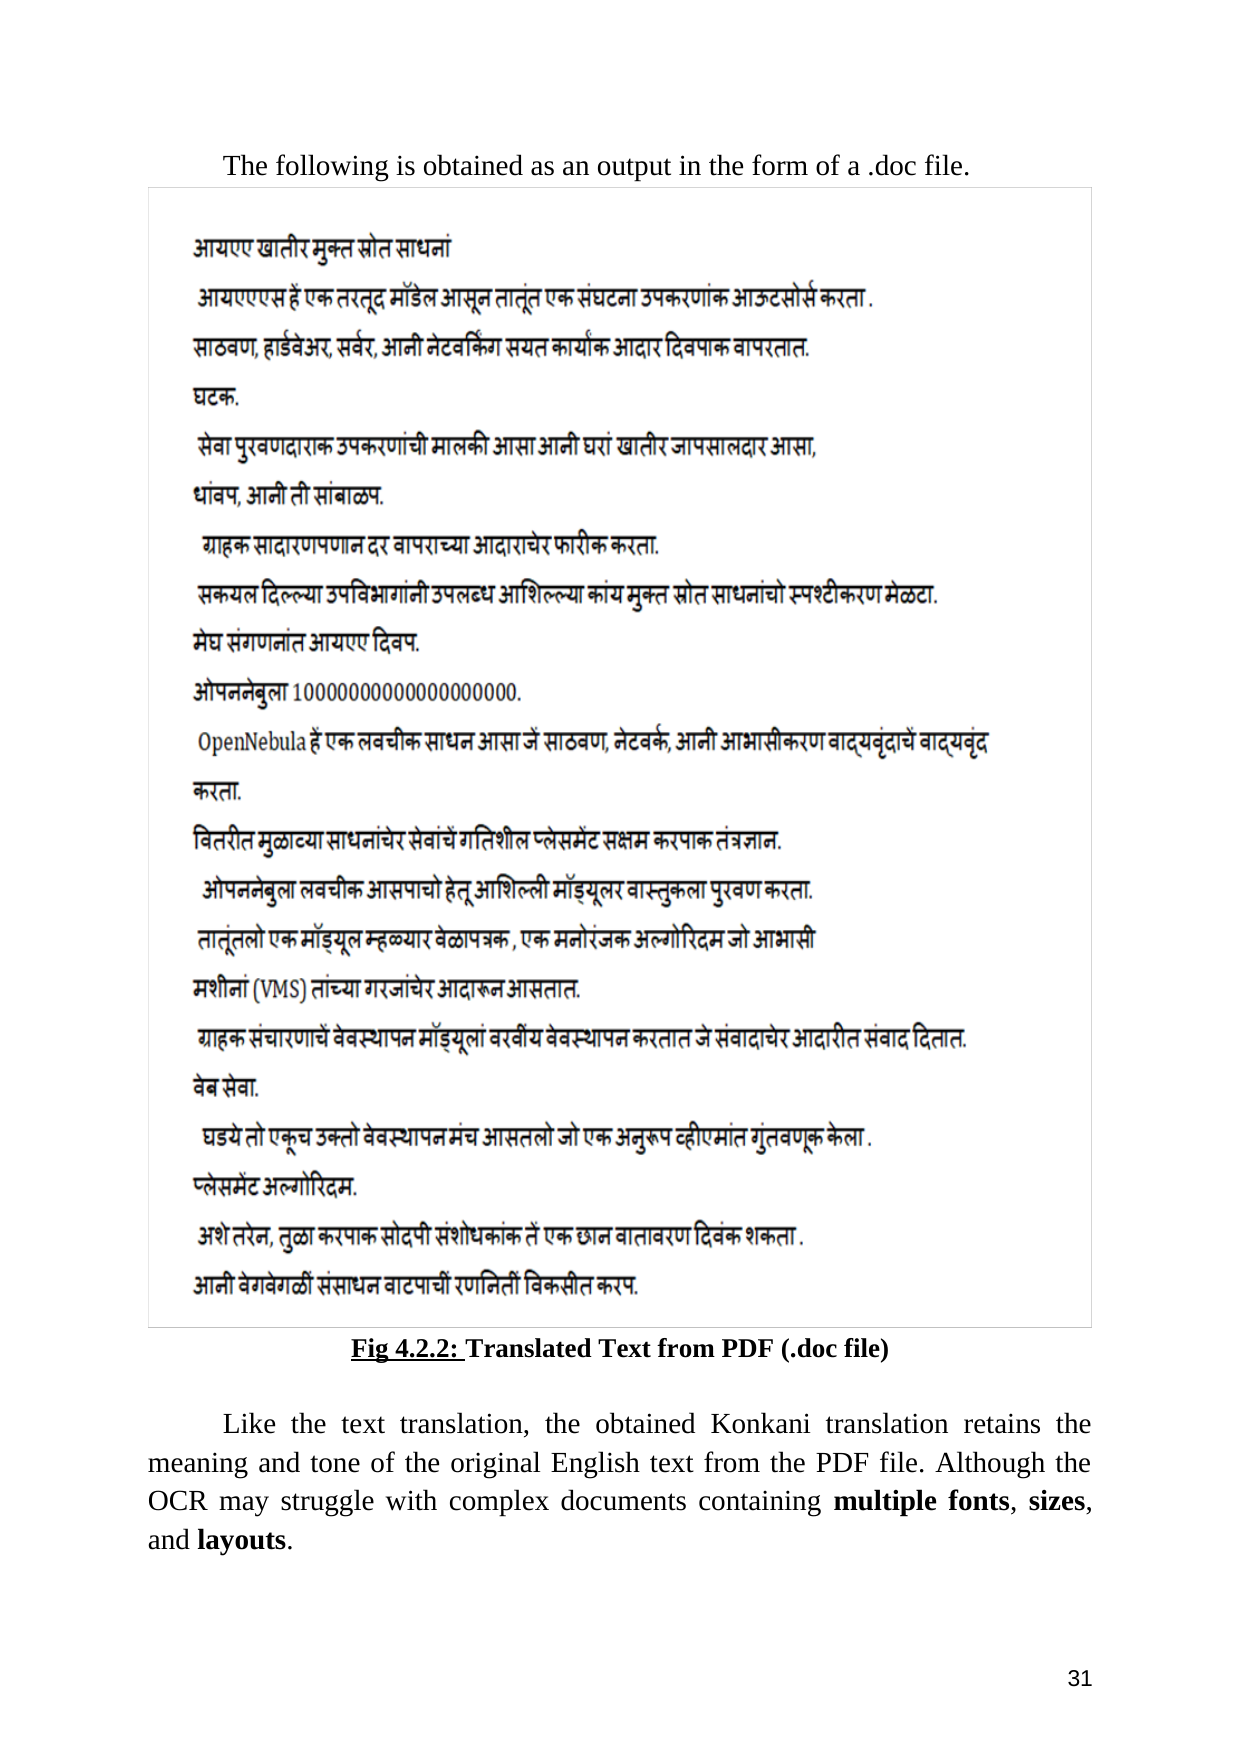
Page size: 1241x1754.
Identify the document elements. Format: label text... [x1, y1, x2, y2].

picture [147, 186, 1093, 1329]
text Fig 4.2.2: Translated Text from PDF (.doc file) [148, 1332, 1093, 1363]
text The following is obtained as an output in the form of a .doc file. [148, 148, 1093, 181]
text Like the text translation, the obtained Konkani translation retains the meaning and tone of the original English text from the PDF file. Although the OCR may struggle with complex documents containing multiple fonts, sizes, and layouts. [148, 1406, 1093, 1555]
